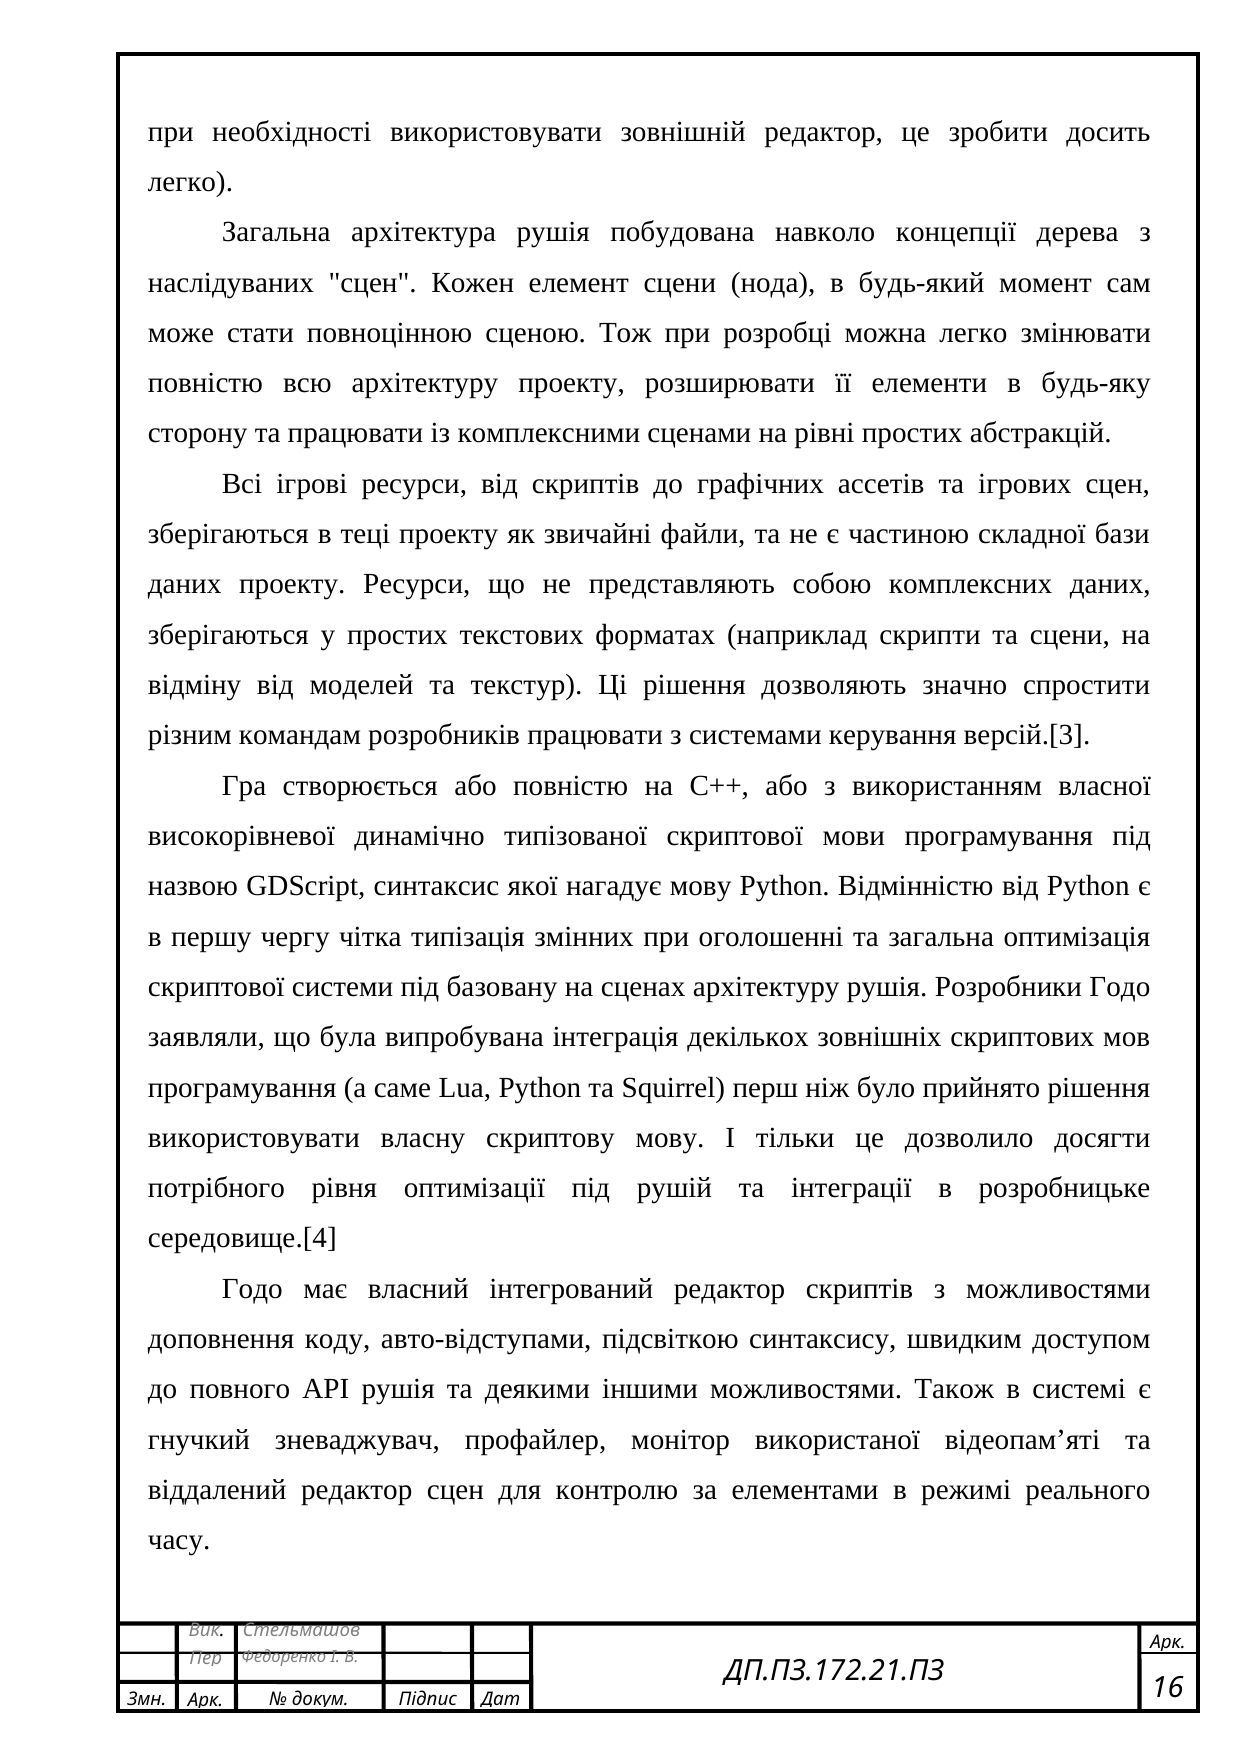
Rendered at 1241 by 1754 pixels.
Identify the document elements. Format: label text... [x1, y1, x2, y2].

text Гра створюється або повністю на C++, або з використанням власної високорівневої динамічно типізованої скриптової мови програмування під назвою GDScript, синтаксис якої нагадує мову Python. Відмінністю від Python є в першу чергу чітка типізація змінних при оголошенні та загальна оптимізація скриптової системи під базовану на сценах архітектуру рушія. Розробники Годо заявляли, що була випробувана інтеграція декількох зовнішніх скриптових мов програмування (а саме Lua, Python та Squirrel) перш ніж було прийнято рішення використовувати власну скриптову мову. І тільки це дозволило досягти потрібного рівня оптимізації під рушій та інтеграції в розробницьке середовище.[4] [148, 768, 1152, 1254]
text Всі ігрові ресурси, від скриптів до графічних ассетів та ігрових сцен, зберігаються в теці проекту як звичайні файли, та не є частиною складної бази даних проекту. Ресурси, що не представляють собою комплексних даних, зберігаються у простих текстових форматах (наприклад скрипти та сцени, на відміну від моделей та текстур). Ці рішення дозволяють значно спростити різним командам розробників працювати з системами керування версій.[3]. [148, 466, 1152, 751]
text Загальна архітектура рушія побудована навколо концепції дерева з наслідуваних "сцен". Кожен елемент сцени (нода), в будь-який момент сам може стати повноцінною сценою. Тож при розробці можна легко змінювати повністю всю архітектуру проекту, розширювати її елементи в будь-яку сторону та працювати із комплексними сценами на рівні простих абстракцій. [148, 214, 1152, 449]
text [148, 114, 1152, 198]
text Годо має власний інтегрований редактор скриптів з можливостями доповнення коду, авто-відступами, підсвіткою синтаксису, швидким доступом до повного API рушія та деякими іншими можливостями. Також в системі є гнучкий зневаджувач, профайлер, монітор використаної відеопам’яті та віддалений редактор сцен для контролю за елементами в режимі реального часу. [148, 1271, 1152, 1556]
